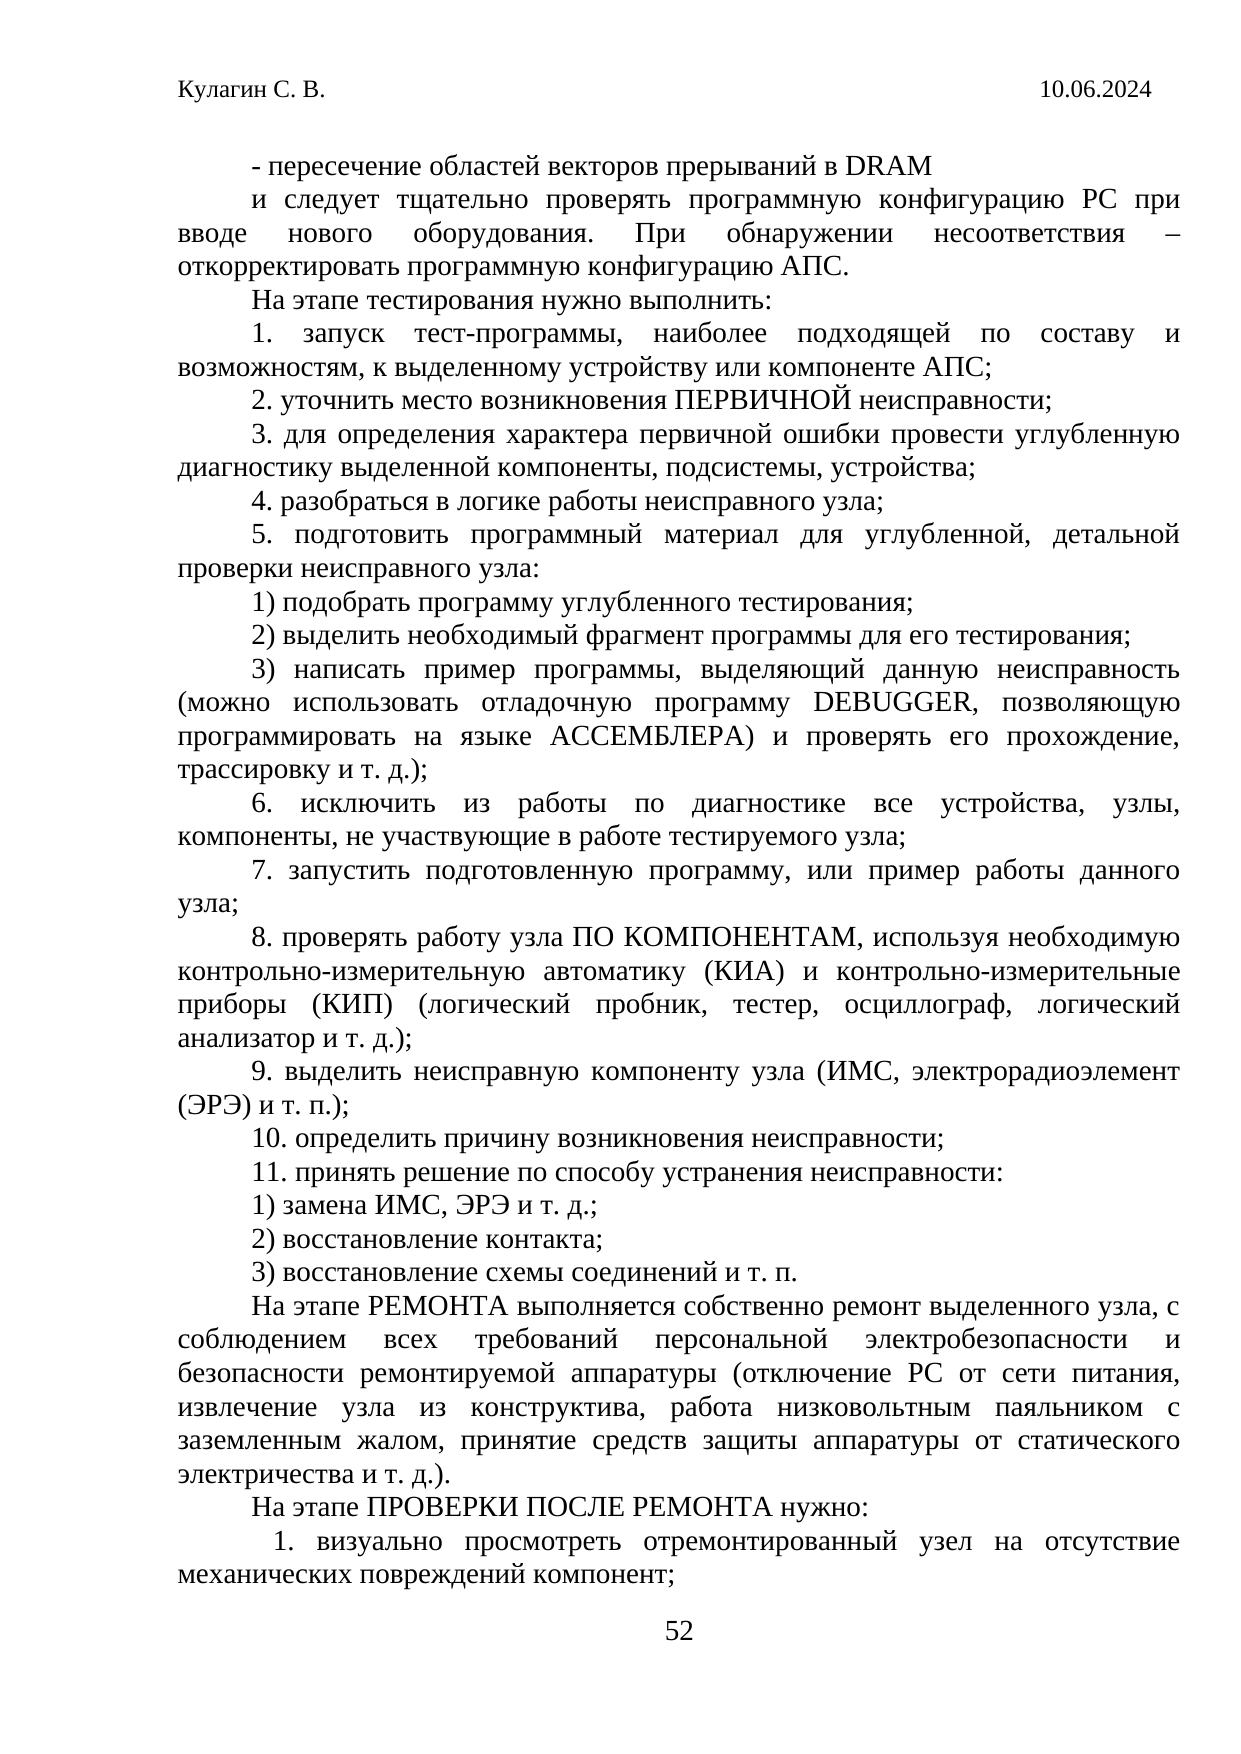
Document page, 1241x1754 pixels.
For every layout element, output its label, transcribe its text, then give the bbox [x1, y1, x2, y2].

text 1) замена ИМС, ЭРЭ и т. д.; [177, 1187, 1181, 1221]
text На этапе ПРОВЕРКИ ПОСЛЕ РЕМОНТА нужно: [177, 1489, 1181, 1523]
text 6. исключить из работы по диагностике все устройства, узлы, компоненты, не участвующие в работе тестируемого узла; [177, 785, 1181, 852]
text 2) выделить необходимый фрагмент программы для его тестирования; [177, 617, 1181, 651]
text 3) написать пример программы, выделяющий данную неисправность (можно использовать отладочную программу DEBUGGER, позволяющую программировать на языке АССЕМБЛЕРА) и проверять его прохождение, трассировку и т. д.); [177, 651, 1181, 785]
text 11. принять решение по способу устранения неисправности: [177, 1154, 1181, 1187]
text 5. подготовить программный материал для углубленной, детальной проверки неисправного узла: [177, 517, 1181, 584]
text 1. визуально просмотреть отремонтированный узел на отсутствие механических повреждений компонент; [177, 1523, 1181, 1590]
text - пересечение областей векторов прерываний в DRAM [177, 148, 1181, 181]
text 2) восстановление контакта; [177, 1221, 1181, 1254]
text и следует тщательно проверять программную конфигурацию РС при вводе нового оборудования. При обнаружении несоответствия – откорректировать программную конфигурацию АПС. [177, 181, 1181, 282]
text На этапе РЕМОНТА выполняется собственно ремонт выделенного узла, с соблюдением всех требований персональной электробезопасности и безопасности ремонтируемой аппаратуры (отключение РС от сети питания, извлечение узла из конструктива, работа низковольтным паяльником с заземленным жалом, принятие средств защиты аппаратуры от статического электричества и т. д.). [177, 1288, 1181, 1489]
text 3) восстановление схемы соединений и т. п. [177, 1254, 1181, 1288]
text 2. уточнить место возникновения ПЕРВИЧНОЙ неисправности; [177, 382, 1181, 416]
text 10. определить причину возникновения неисправности; [177, 1120, 1181, 1154]
text 3. для определения характера первичной ошибки провести углубленную диагностику выделенной компоненты, подсистемы, устройства; [177, 416, 1181, 483]
text 8. проверять работу узла ПО КОМПОНЕНТАМ, используя необходимую контрольно-измерительную автоматику (КИА) и контрольно-измерительные приборы (КИП) (логический пробник, тестер, осциллограф, логический анализатор и т. д.); [177, 919, 1181, 1053]
text 7. запустить подготовленную программу, или пример работы данного узла; [177, 852, 1181, 919]
text На этапе тестирования нужно выполнить: [177, 282, 1181, 315]
text 9. выделить неисправную компоненту узла (ИМС, электрорадиоэлемент (ЭРЭ) и т. п.); [177, 1053, 1181, 1120]
text 4. разобраться в логике работы неисправного узла; [177, 483, 1181, 517]
text 1. запуск тест-программы, наиболее подходящей по составу и возможностям, к выделенному устройству или компоненте АПС; [177, 315, 1181, 382]
text 1) подобрать программу углубленного тестирования; [177, 584, 1181, 617]
